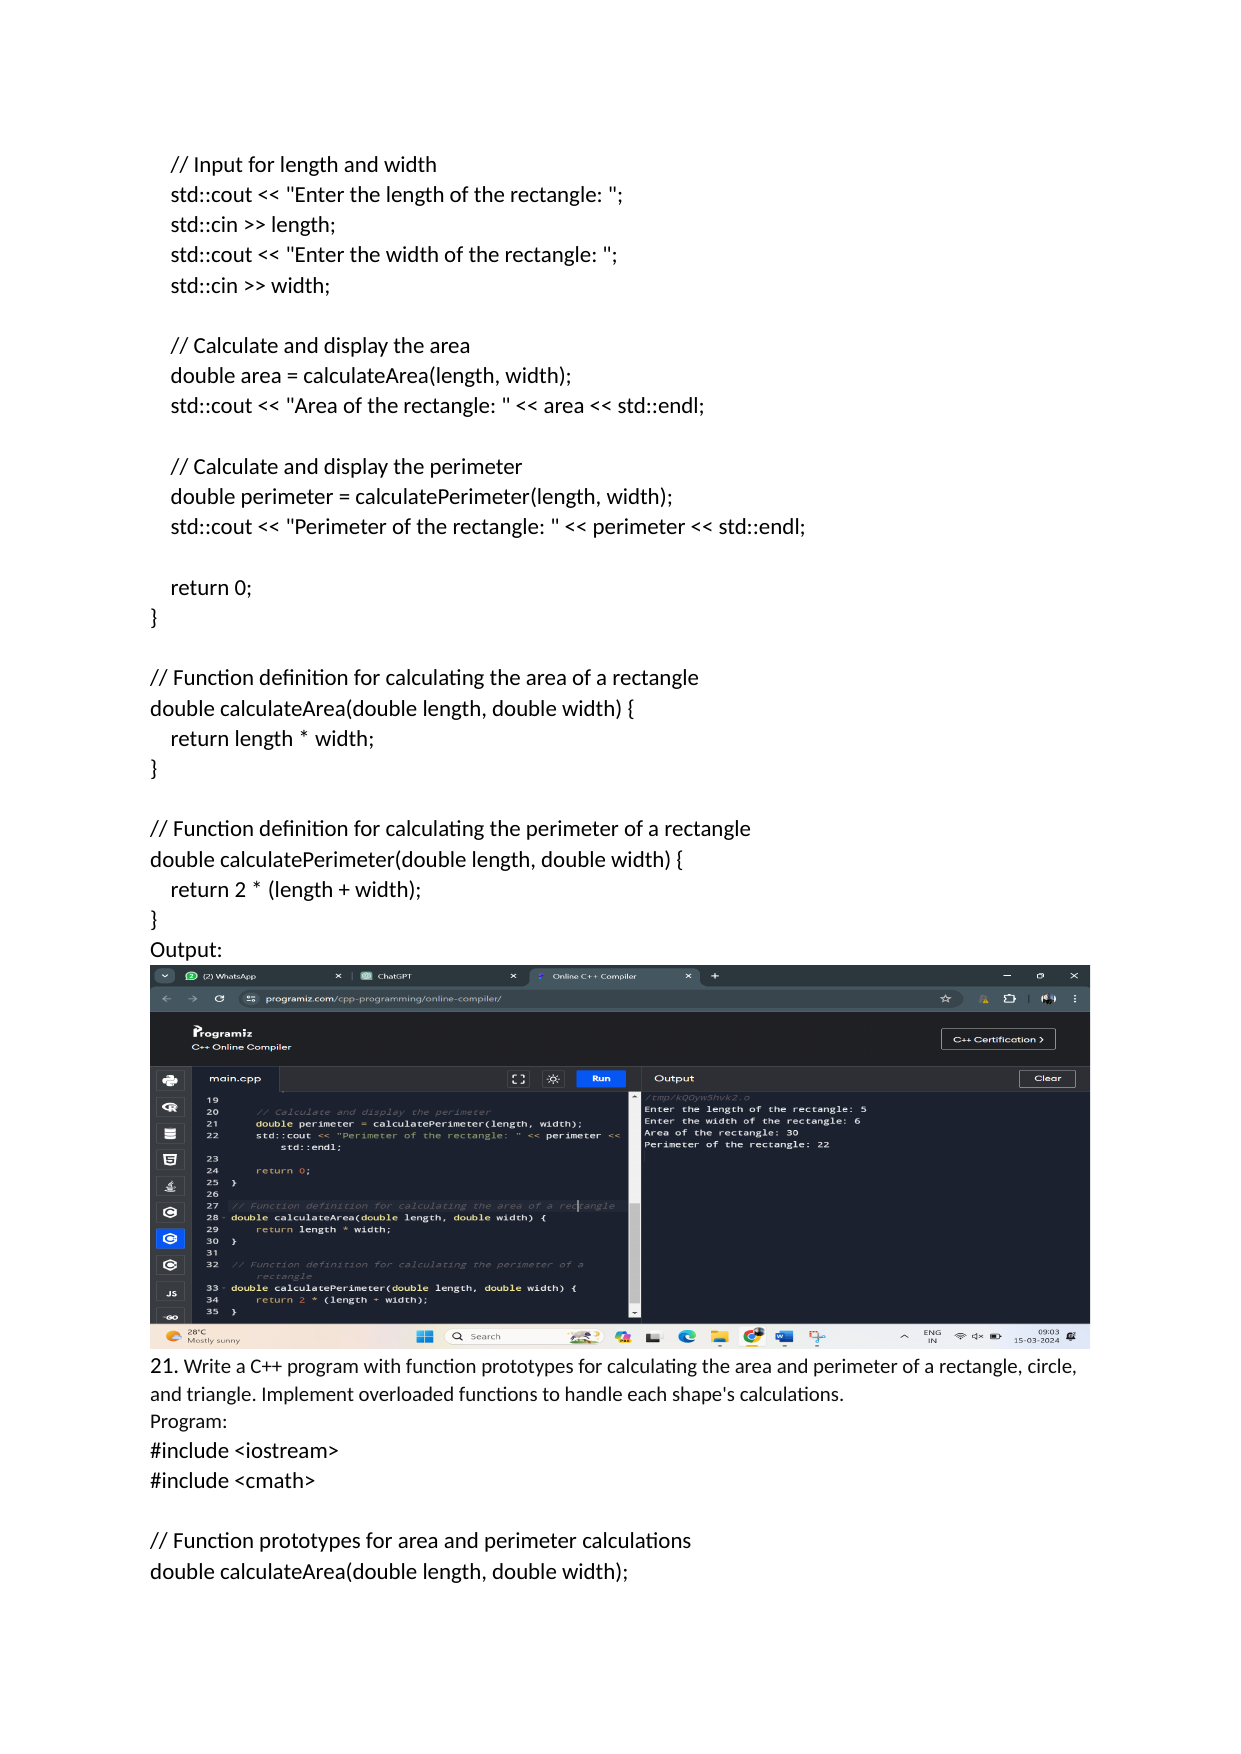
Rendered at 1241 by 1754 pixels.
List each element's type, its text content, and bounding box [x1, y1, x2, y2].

text double calculateArea(double length, double width) { [150, 694, 1090, 722]
text // Function definition for calculating the area of a rectangle [150, 663, 1090, 692]
text } [150, 754, 1090, 782]
text std::cout << "Perimeter of the rectangle: " << perimeter << std::endl; [150, 512, 1090, 541]
text std::cout << "Enter the width of the rectangle: "; [150, 241, 1090, 269]
text // Function prototypes for area and perimeter calculations [150, 1527, 1090, 1554]
text Program: [150, 1408, 1090, 1434]
text #include <iostream> [150, 1436, 1090, 1464]
text Output: [150, 935, 1090, 963]
text } [150, 905, 1090, 933]
text return 2 * (length + width); [150, 875, 1090, 903]
text // Input for length and width [150, 150, 1090, 178]
text std::cin >> width; [150, 271, 1090, 299]
text 21. Write a C++ program with function prototypes for calculating the area and perimeter of a rectangle, circle, and triangle. Implement overloaded functions to handle each shape's calculations. [150, 1351, 1090, 1407]
text double calculateArea(double length, double width); [150, 1557, 1090, 1585]
text std::cin >> length; [150, 210, 1090, 238]
text std::cout << "Enter the length of the rectangle: "; [150, 180, 1090, 208]
text double calculatePerimeter(double length, double width) { [150, 845, 1090, 873]
picture [150, 965, 1091, 1349]
text } [150, 603, 1090, 631]
text return 0; [150, 573, 1090, 601]
text // Function definition for calculating the perimeter of a rectangle [150, 814, 1090, 843]
text // Calculate and display the perimeter [150, 452, 1090, 480]
text double area = calculateArea(length, width); [150, 361, 1090, 389]
text double perimeter = calculatePerimeter(length, width); [150, 482, 1090, 510]
text #include <cmath> [150, 1466, 1090, 1494]
text std::cout << "Area of the rectangle: " << area << std::endl; [150, 392, 1090, 420]
text return length * width; [150, 724, 1090, 752]
text // Calculate and display the area [150, 331, 1090, 359]
